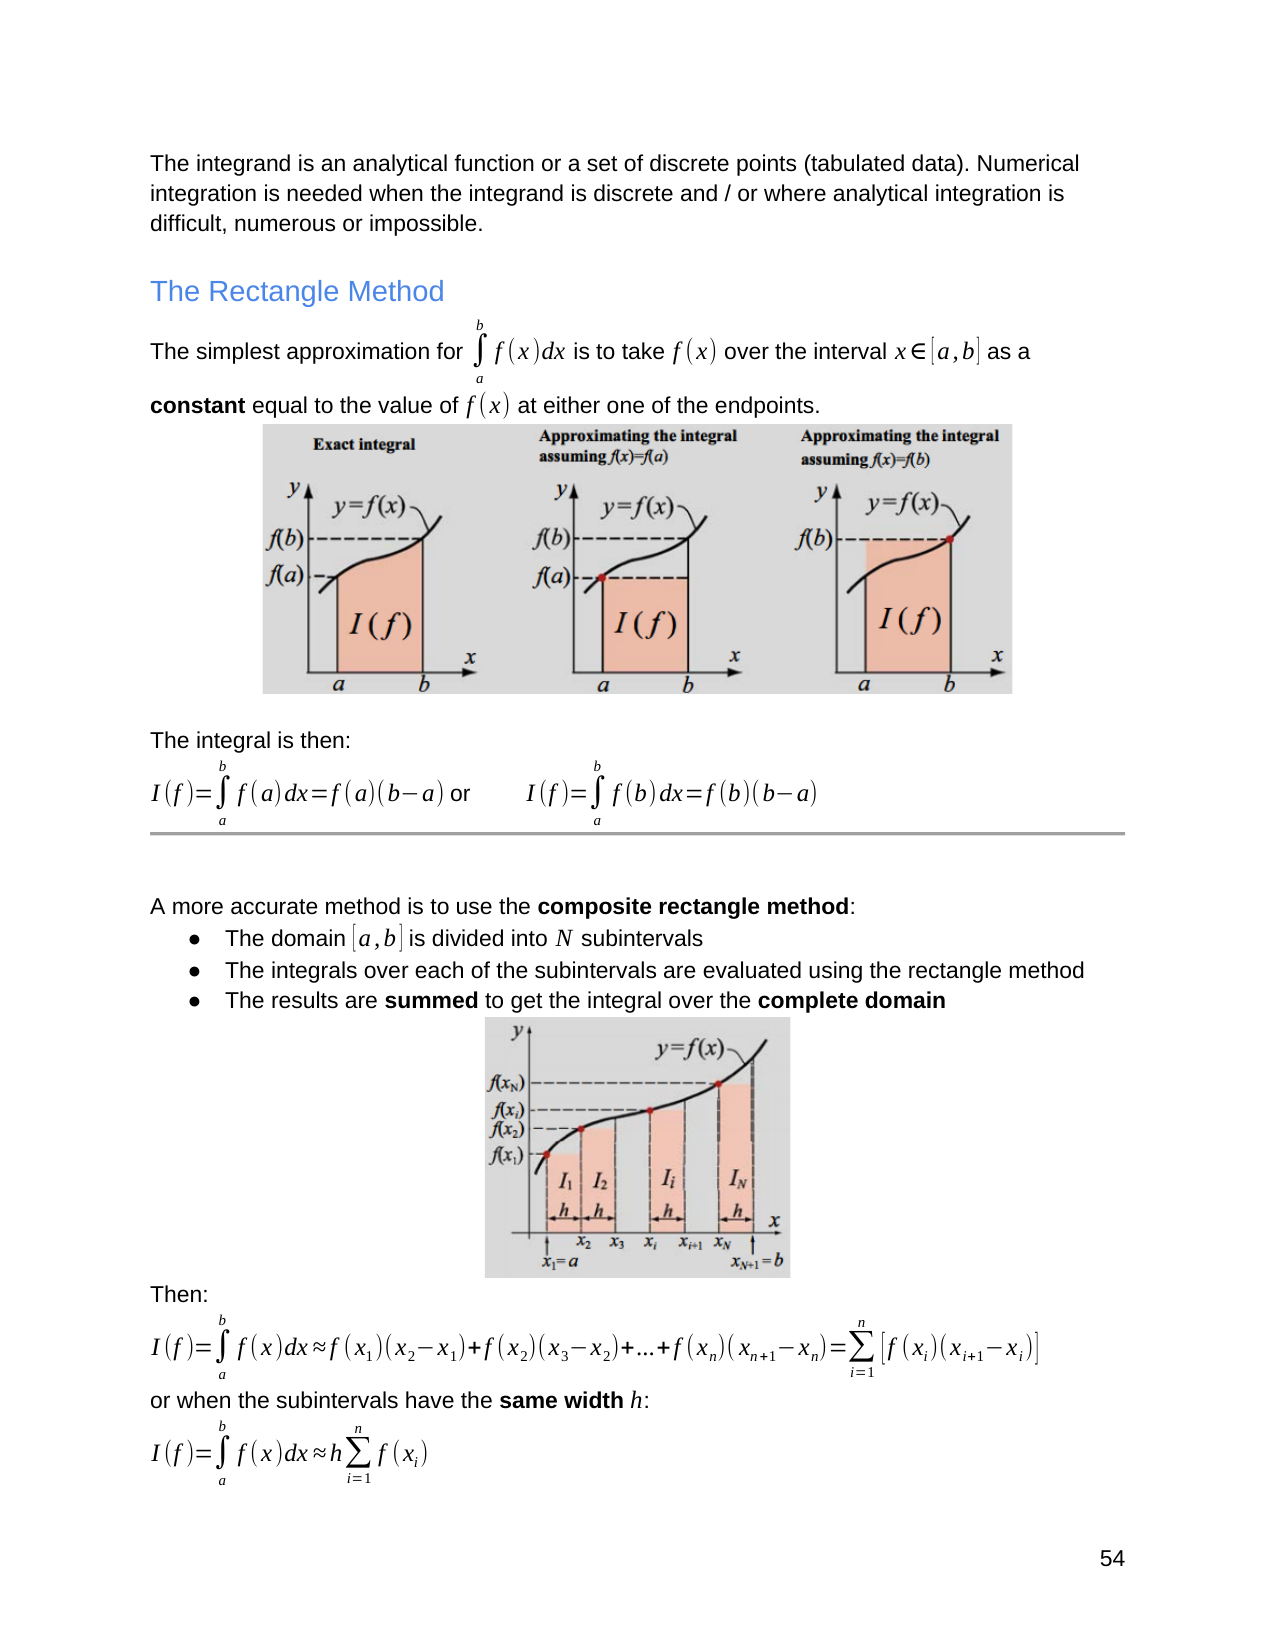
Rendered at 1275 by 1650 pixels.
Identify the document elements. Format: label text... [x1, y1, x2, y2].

text A more accurate method is to use the composite rectangle method: [150, 893, 1125, 919]
subtitle The Rectangle Method [150, 274, 1125, 307]
list The results are summed to get the integral over the complete domain [187, 987, 1125, 1014]
text Then: [150, 1281, 1125, 1308]
text or when the subintervals have the same width : [150, 1386, 1125, 1414]
picture [484, 1017, 791, 1278]
list The domain is divided into subintervals [187, 923, 1125, 953]
text The integrand is an analytical function or a set of discrete points (tabulated data). Numerical integration is needed when the integrand is discrete and / or where analytical integration is difficult, numerous or impossible. [150, 150, 1125, 237]
text The simplest approximation for is to take over the interval as a constant equal to the value of at either one of the endpoints. [150, 316, 1125, 420]
list The integrals over each of the subintervals are evaluated using the rectangle method [187, 957, 1125, 983]
text The integral is then: [150, 727, 1125, 754]
picture [262, 424, 1013, 694]
text or [150, 758, 1125, 828]
